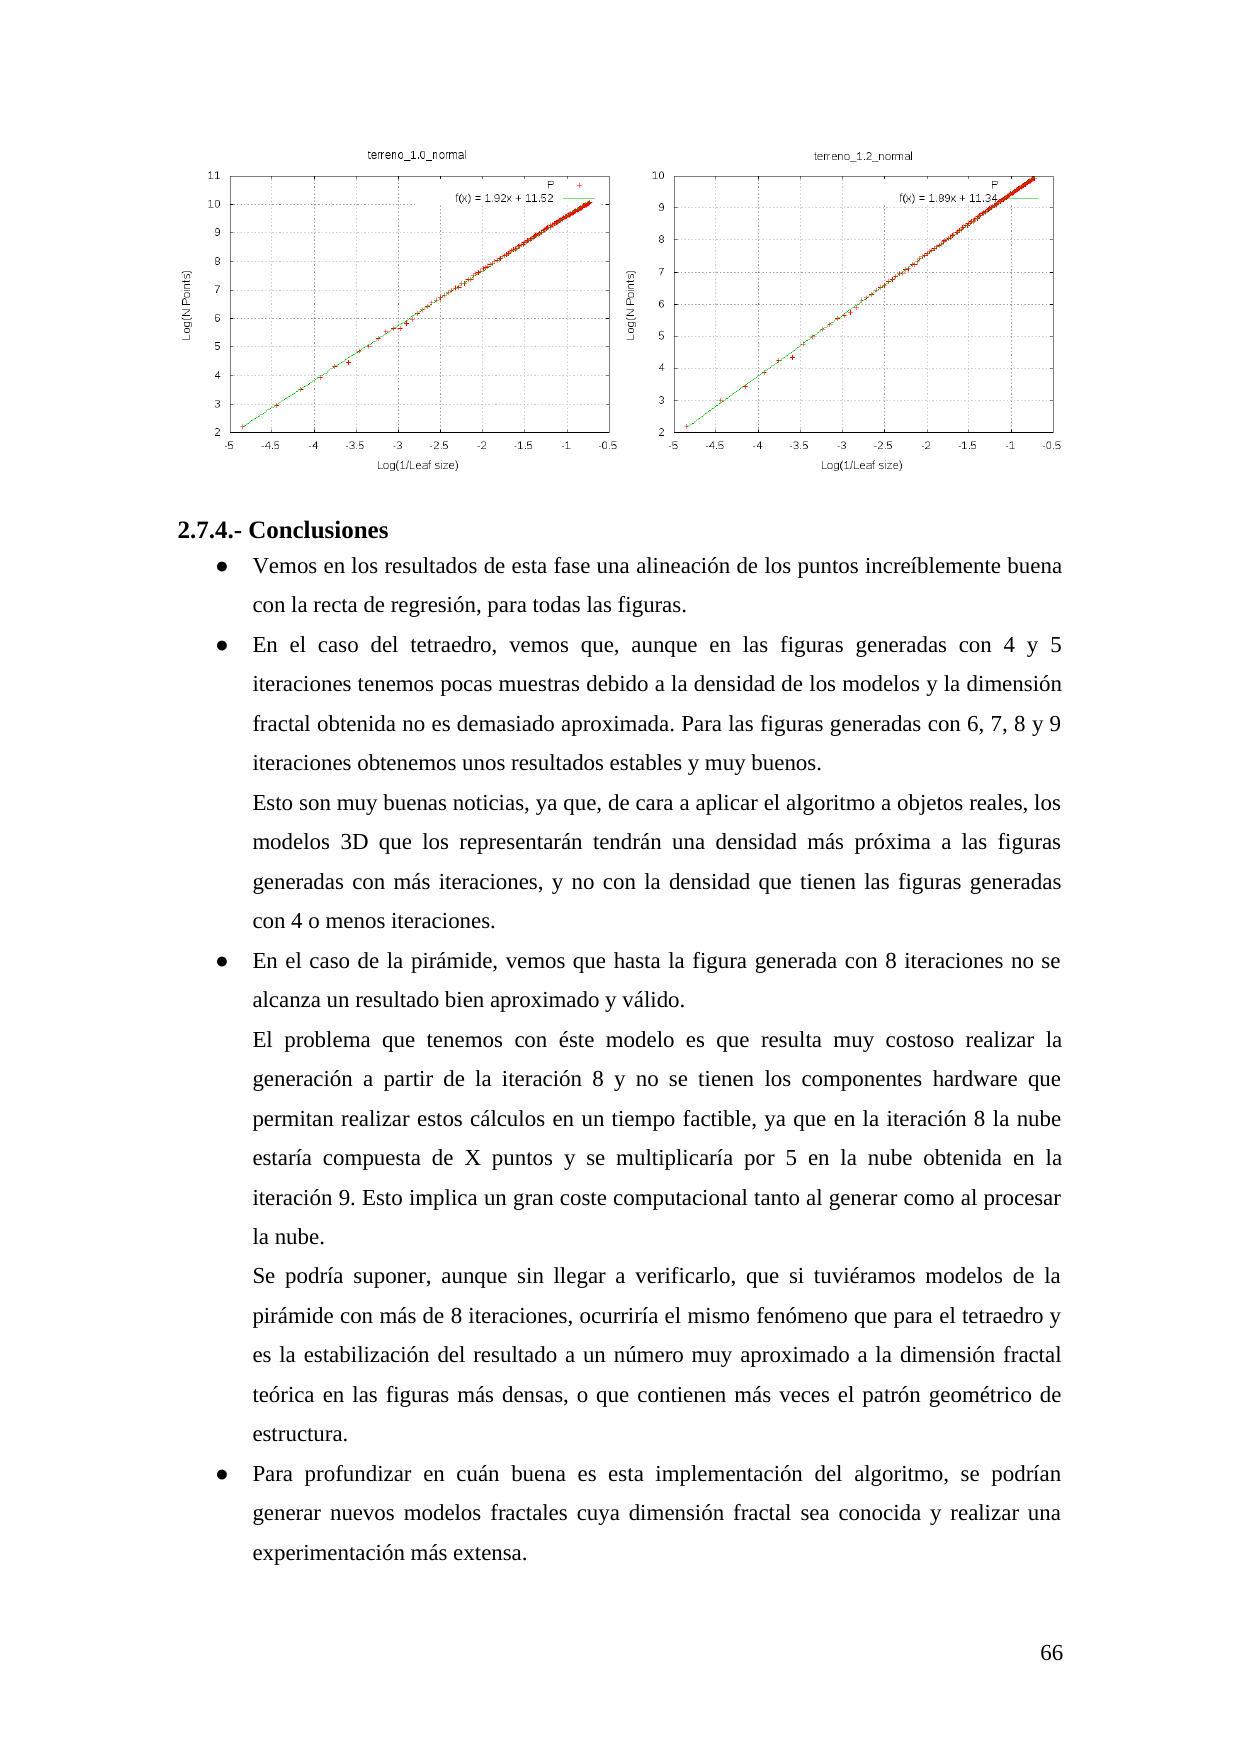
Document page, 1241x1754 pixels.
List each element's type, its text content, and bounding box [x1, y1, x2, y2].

text Esto son muy buenas noticias, ya que, de cara a aplicar el algoritmo a objetos reales, los modelos 3D que los representarán tendrán una densidad más próxima a las figuras generadas con más iteraciones, y no con la densidad que tienen las figuras generadas con 4 o menos iteraciones. [252, 789, 1063, 934]
list Vemos en los resultados de esta fase una alineación de los puntos increíblemente buena con la recta de regresión, para todas las figuras. [215, 552, 1063, 618]
subtitle 2.7.4.- Conclusiones [177, 515, 1063, 544]
list Para profundizar en cuán buena es esta implementación del algoritmo, se podrían generar nuevos modelos fractales cuya dimensión fractal sea conocida y realizar una experimentación más extensa. [215, 1460, 1063, 1565]
list En el caso del tetraedro, vemos que, aunque en las figuras generadas con 4 y 5 iteraciones tenemos pocas muestras debido a la densidad de los modelos y la dimensión fractal obtenida no es demasiado aproximada. Para las figuras generadas con 6, 7, 8 y 9 iteraciones obtenemos unos resultados estables y muy buenos. [215, 631, 1063, 776]
list En el caso de la pirámide, vemos que hasta la figura generada con 8 iteraciones no se alcanza un resultado bien aproximado y válido. [215, 947, 1063, 1013]
text Se podría suponer, aunque sin llegar a verificarlo, que si tuviéramos modelos de la pirámide con más de 8 iteraciones, ocurriría el mismo fenómeno que para el tetraedro y es la estabilización del resultado a un número muy aproximado a la dimensión fractal teórica en las figuras más densas, o que contienen más veces el patrón geométrico de estructura. [252, 1263, 1063, 1447]
text El problema que tenemos con éste modelo es que resulta muy costoso realizar la generación a partir de la iteración 8 y no se tienen los componentes hardware que permitan realizar estos cálculos en un tiempo factible, ya que en la iteración 8 la nube estaría compuesta de X puntos y se multiplicaría por 5 en la nube obtenida en la iteración 9. Esto implica un gran coste computacional tanto al generar como al procesar la nube. [252, 1026, 1063, 1249]
picture [177, 147, 1063, 473]
